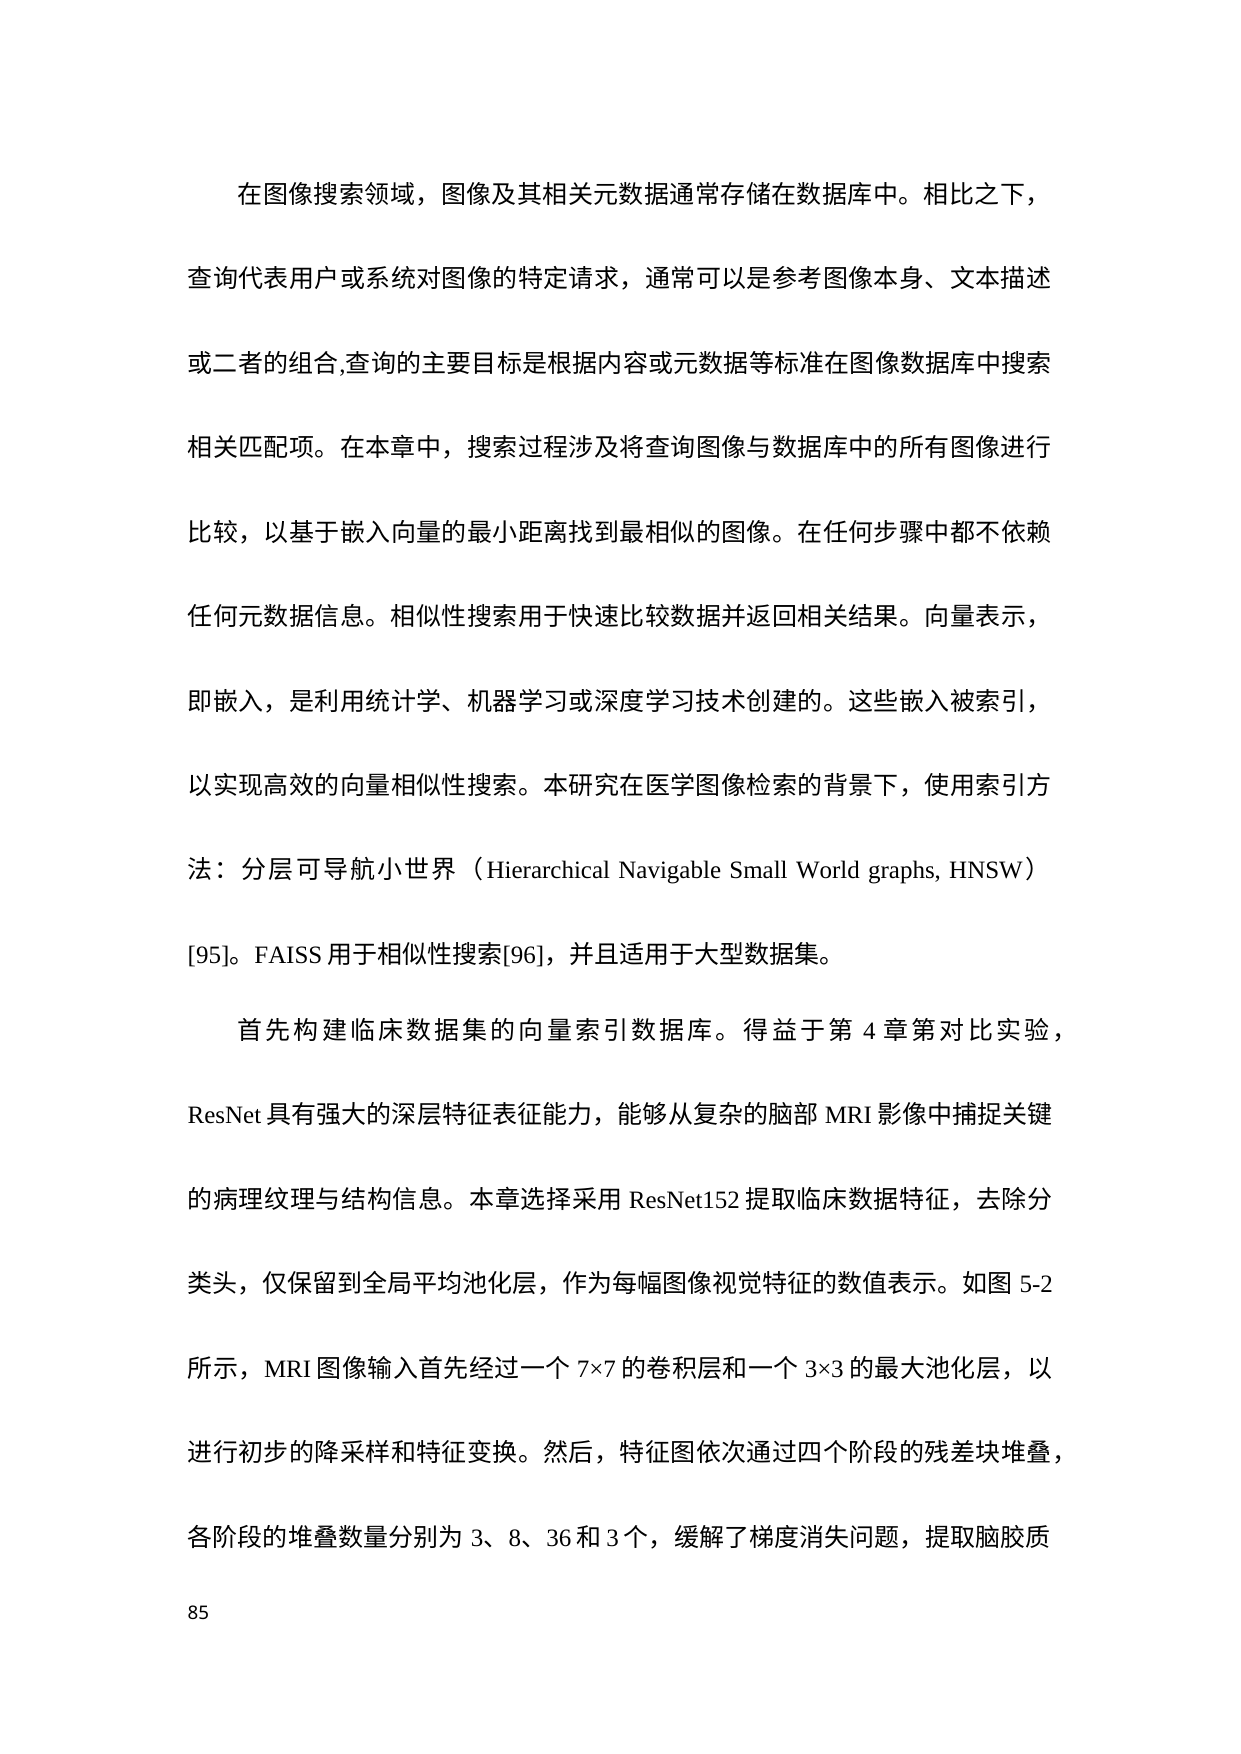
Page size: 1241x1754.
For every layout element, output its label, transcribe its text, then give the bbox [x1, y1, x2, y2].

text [187, 996, 1053, 1568]
text 在图像搜索领域，图像及其相关元数据通常存储在数据库中。相比之下，查询代表用户或系统对图像的特定请求，通常可以是参考图像本身、文本描述或二者的组合,查询的主要目标是根据内容或元数据等标准在图像数据库中搜索相关匹配项。在本章中，搜索过程涉及将查询图像与数据库中的所有图像进行比较，以基于嵌入向量的最小距离找到最相似的图像。在任何步骤中都不依赖任何元数据信息。相似性搜索用于快速比较数据并返回相关结果。向量表示，即嵌入，是利用统计学、机器学习或深度学习技术创建的。这些嵌入被索引，以实现高效的向量相似性搜索。本研究在医学图像检索的背景下，使用索引方法：分层可导航小世界（Hierarchical Navigable Small World graphs, HNSW）[95]。FAISS用于相似性搜索[96]，并且适用于大型数据集。 [187, 160, 1053, 985]
